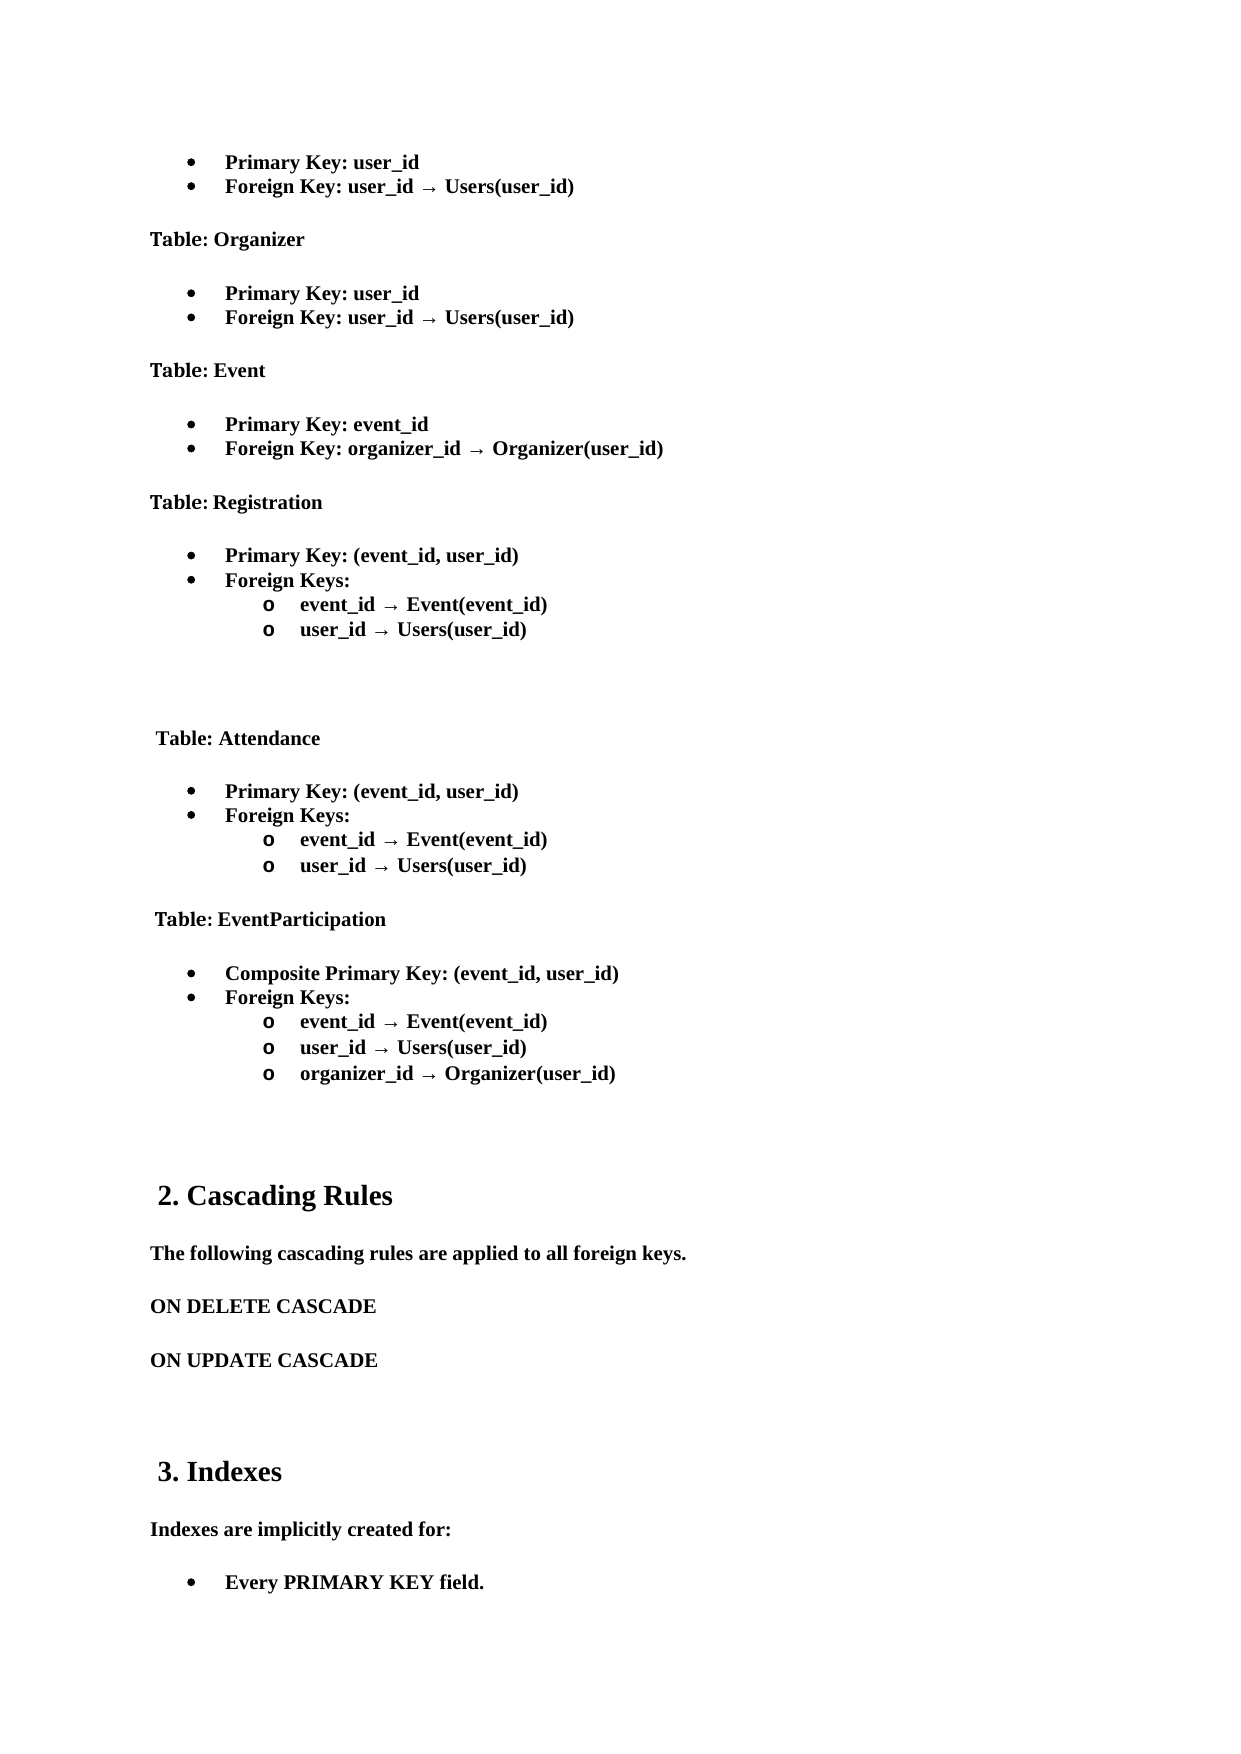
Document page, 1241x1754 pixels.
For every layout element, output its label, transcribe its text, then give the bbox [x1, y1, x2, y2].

list Foreign Keys: [187, 803, 1090, 827]
list Every PRIMARY KEY field. [187, 1570, 1090, 1594]
list event_id → Event(event_id) [262, 592, 1090, 617]
list Foreign Key: user_id → Users(user_id) [187, 174, 1090, 198]
text 2. Cascading Rules [150, 1178, 1090, 1212]
text Table: Attendance [150, 725, 1090, 749]
list event_id → Event(event_id) [262, 827, 1090, 852]
text Table: Registration [150, 489, 1090, 514]
list Foreign Keys: [187, 567, 1090, 592]
text Indexes are implicitly created for: [150, 1517, 1090, 1541]
text Table: Organizer [150, 227, 1090, 252]
list organizer_id → Organizer(user_id) [262, 1061, 1090, 1087]
list Primary Key: user_id [187, 150, 1090, 174]
list event_id → Event(event_id) [262, 1009, 1090, 1035]
text 3. Indexes [150, 1454, 1090, 1488]
list Primary Key: user_id [187, 281, 1090, 305]
list user_id → Users(user_id) [262, 1035, 1090, 1061]
list Composite Primary Key: (event_id, user_id) [187, 961, 1090, 985]
text Table: Event [150, 358, 1090, 383]
text Table: EventParticipation [150, 907, 1090, 932]
list Primary Key: (event_id, user_id) [187, 779, 1090, 803]
text ON DELETE CASCADE [150, 1294, 1090, 1318]
list Primary Key: (event_id, user_id) [187, 543, 1090, 567]
list Primary Key: event_id [187, 412, 1090, 436]
text ON UPDATE CASCADE [150, 1348, 1090, 1372]
list user_id → Users(user_id) [262, 852, 1090, 878]
list Foreign Key: user_id → Users(user_id) [187, 305, 1090, 329]
list user_id → Users(user_id) [262, 617, 1090, 643]
text The following cascading rules are applied to all foreign keys. [150, 1241, 1090, 1265]
list Foreign Key: organizer_id → Organizer(user_id) [187, 436, 1090, 460]
list Foreign Keys: [187, 985, 1090, 1009]
